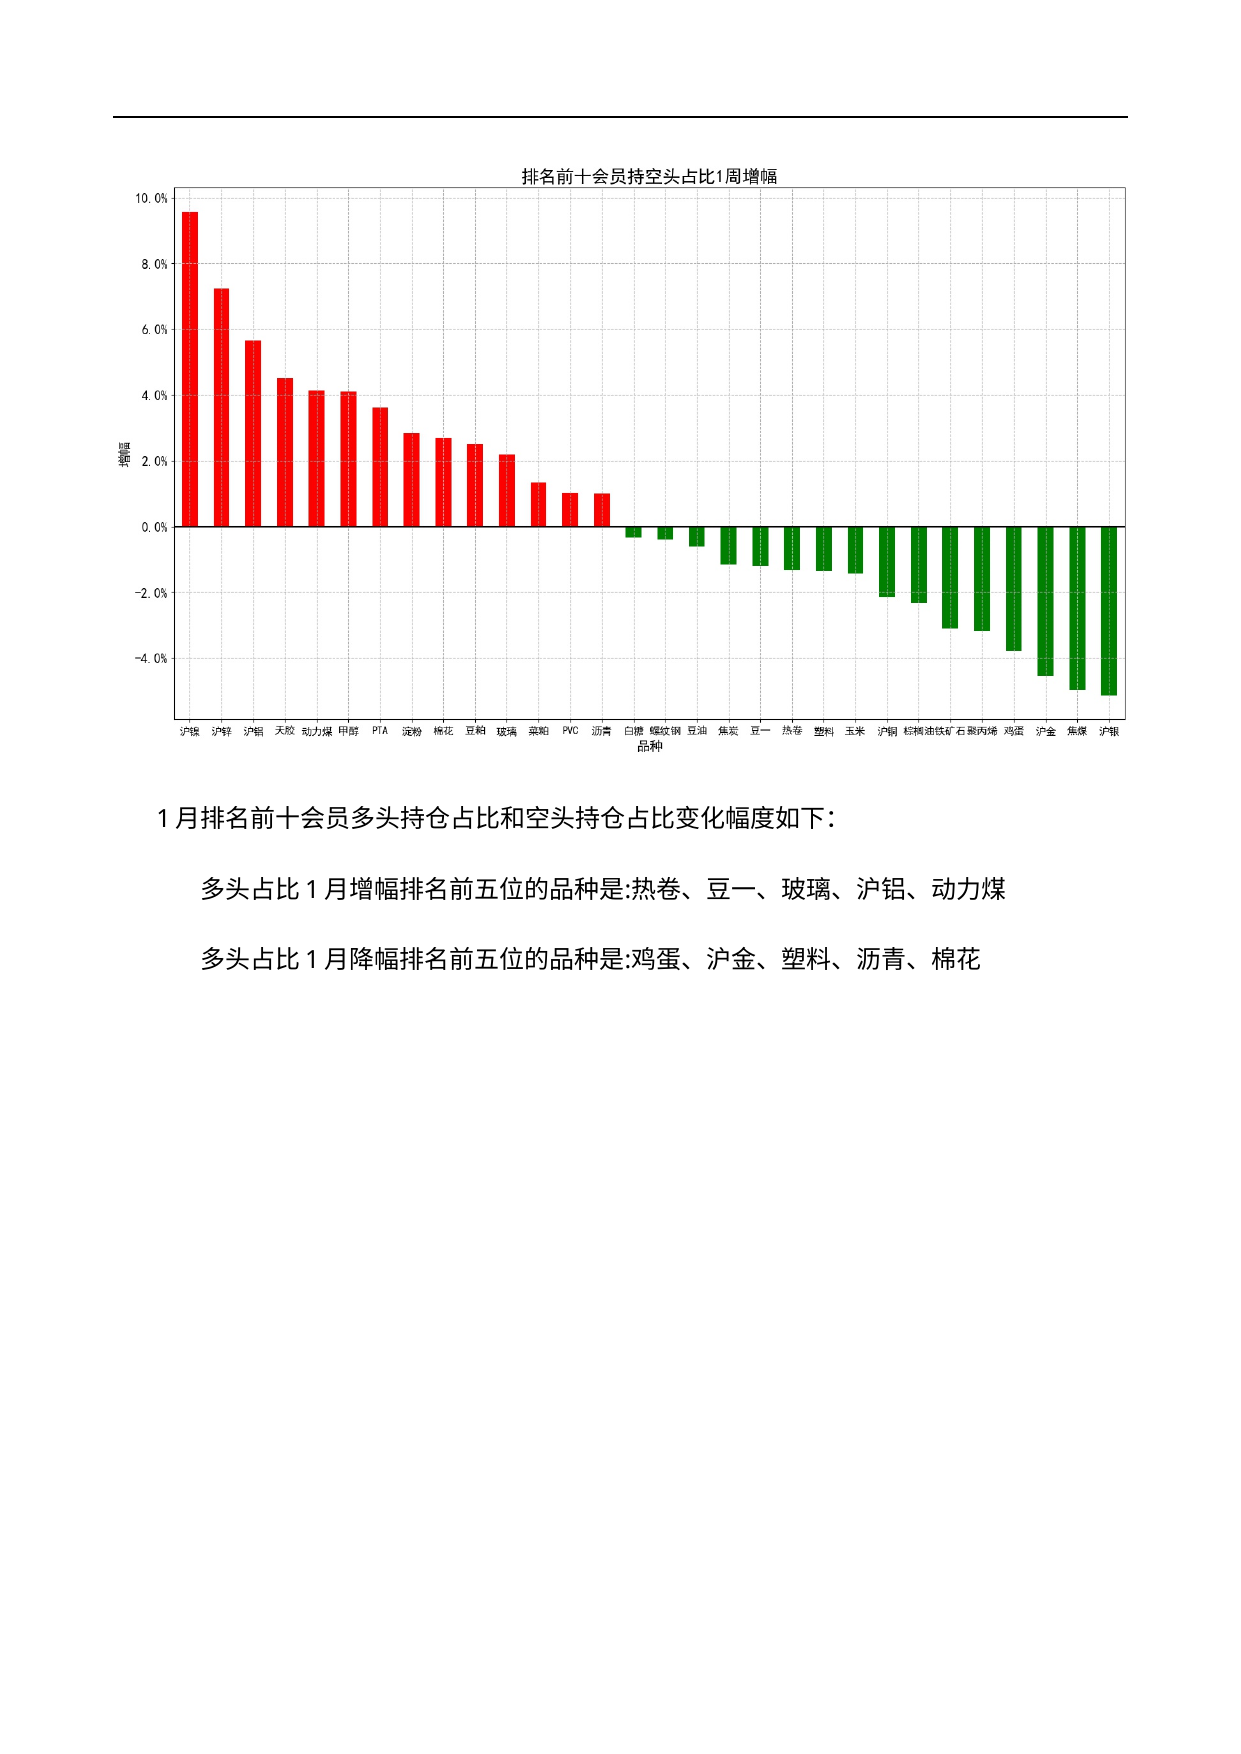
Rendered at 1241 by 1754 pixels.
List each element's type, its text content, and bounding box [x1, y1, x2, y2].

text 1月排名前十会员多头持仓占比和空头持仓占比变化幅度如下： [112, 784, 1128, 849]
text 多头占比1月增幅排名前五位的品种是:热卷、豆一、玻璃、沪铝、动力煤 [156, 855, 1128, 920]
text 多头占比1月降幅排名前五位的品种是:鸡蛋、沪金、塑料、沥青、棉花 [156, 925, 1128, 990]
picture [112, 162, 1133, 758]
